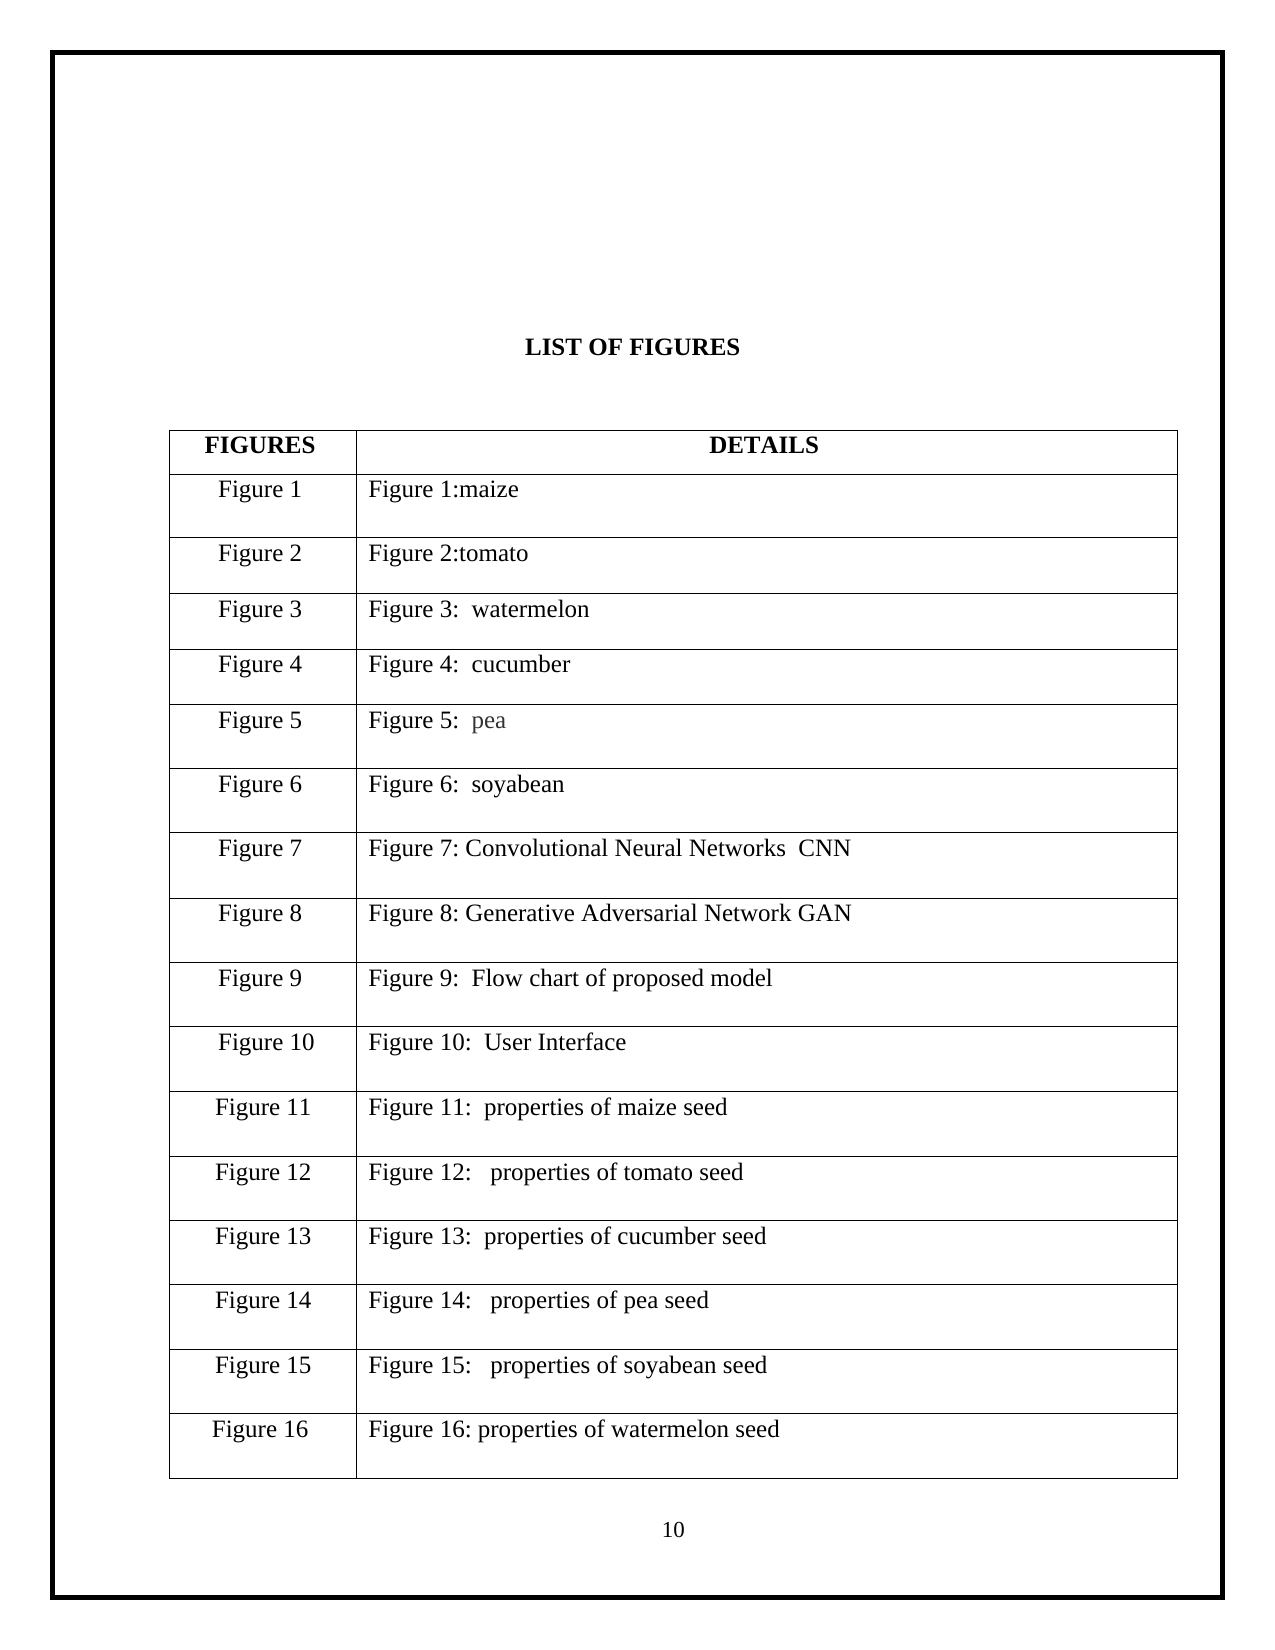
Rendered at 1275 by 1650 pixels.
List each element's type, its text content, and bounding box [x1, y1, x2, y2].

table_cell Figure 14 [170, 1285, 356, 1349]
table_cell Figure 10 [170, 1027, 356, 1091]
table_cell Figure 10: User Interface [357, 1027, 1177, 1091]
table_cell Figure 6: soyabean [357, 769, 1177, 832]
table_cell Figure 8: Generative Adversarial Network GAN [357, 899, 1177, 962]
table_cell Figure 3 [170, 594, 356, 648]
table_cell Figure 1 [170, 475, 356, 537]
text LIST OF FIGURES [112, 332, 1190, 361]
table_cell Figure 13 [170, 1221, 356, 1284]
table_cell Figure 16 [170, 1414, 356, 1478]
table_cell Figure 5: pea [357, 705, 1177, 768]
table_cell Figure 12: properties of tomato seed [357, 1157, 1177, 1220]
table_header FIGURES [170, 431, 356, 473]
table_cell Figure 15: properties of soyabean seed [357, 1350, 1177, 1413]
table_cell Figure 3: watermelon [357, 594, 1177, 648]
table_cell Figure 14: properties of pea seed [357, 1285, 1177, 1349]
table_header DETAILS [357, 431, 1177, 473]
table_cell Figure 9: Flow chart of proposed model [357, 963, 1177, 1026]
table_cell Figure 9 [170, 963, 356, 1026]
table_cell Figure 7: Convolutional Neural Networks CNN [357, 833, 1177, 897]
table_cell Figure 16: properties of watermelon seed [357, 1414, 1177, 1478]
table_cell Figure 11: properties of maize seed [357, 1092, 1177, 1156]
table_cell Figure 1:maize [357, 475, 1177, 537]
table_cell Figure 5 [170, 705, 356, 768]
table_cell Figure 8 [170, 899, 356, 962]
table_cell Figure 12 [170, 1157, 356, 1220]
table_cell Figure 13: properties of cucumber seed [357, 1221, 1177, 1284]
table_cell Figure 6 [170, 769, 356, 832]
table_cell Figure 11 [170, 1092, 356, 1156]
table_cell Figure 4: cucumber [357, 650, 1177, 704]
table_cell Figure 4 [170, 650, 356, 704]
table_cell Figure 15 [170, 1350, 356, 1413]
table_cell Figure 2:tomato [357, 538, 1177, 593]
table_cell Figure 7 [170, 833, 356, 897]
table_cell Figure 2 [170, 538, 356, 593]
